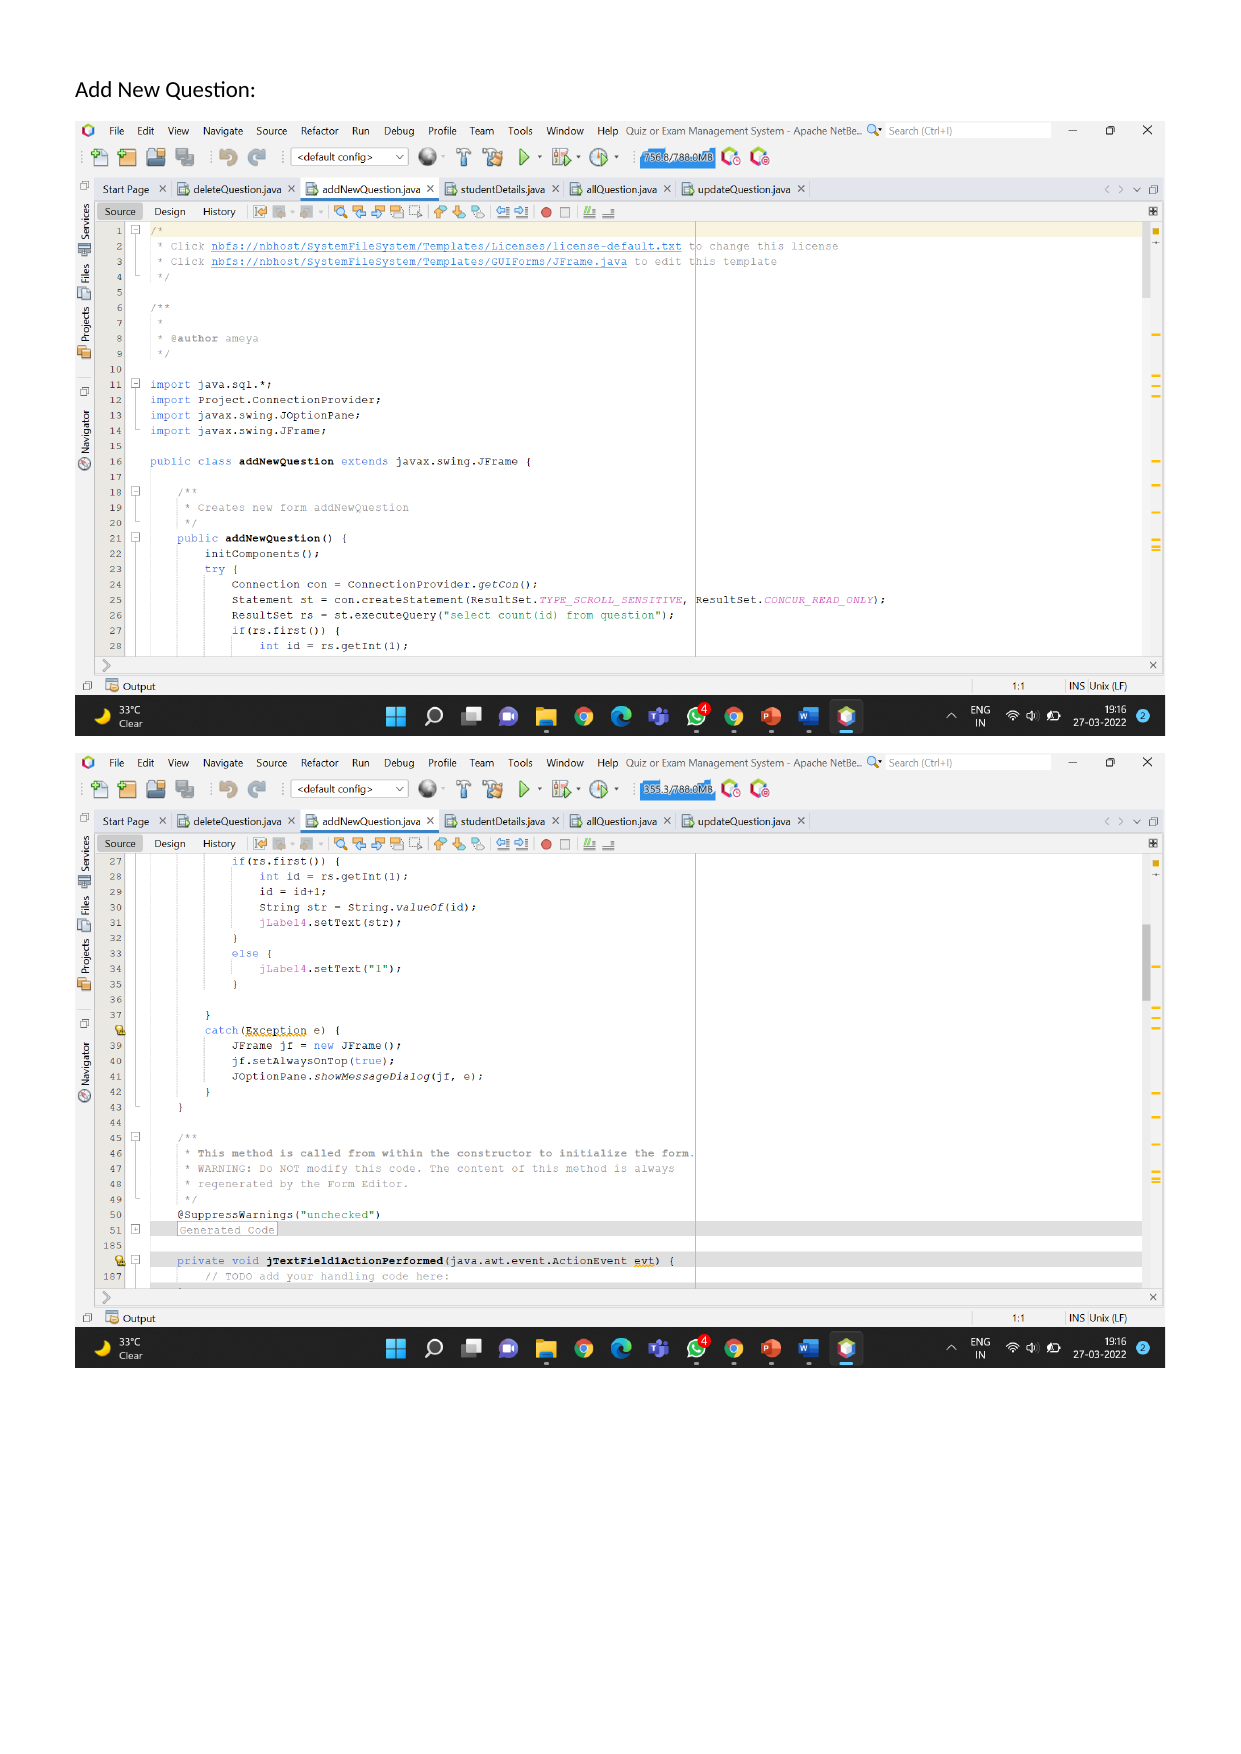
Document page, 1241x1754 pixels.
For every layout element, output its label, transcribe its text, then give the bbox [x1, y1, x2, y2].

picture [75, 121, 1166, 736]
text Add New Question: [75, 75, 1165, 103]
picture [75, 753, 1166, 1368]
